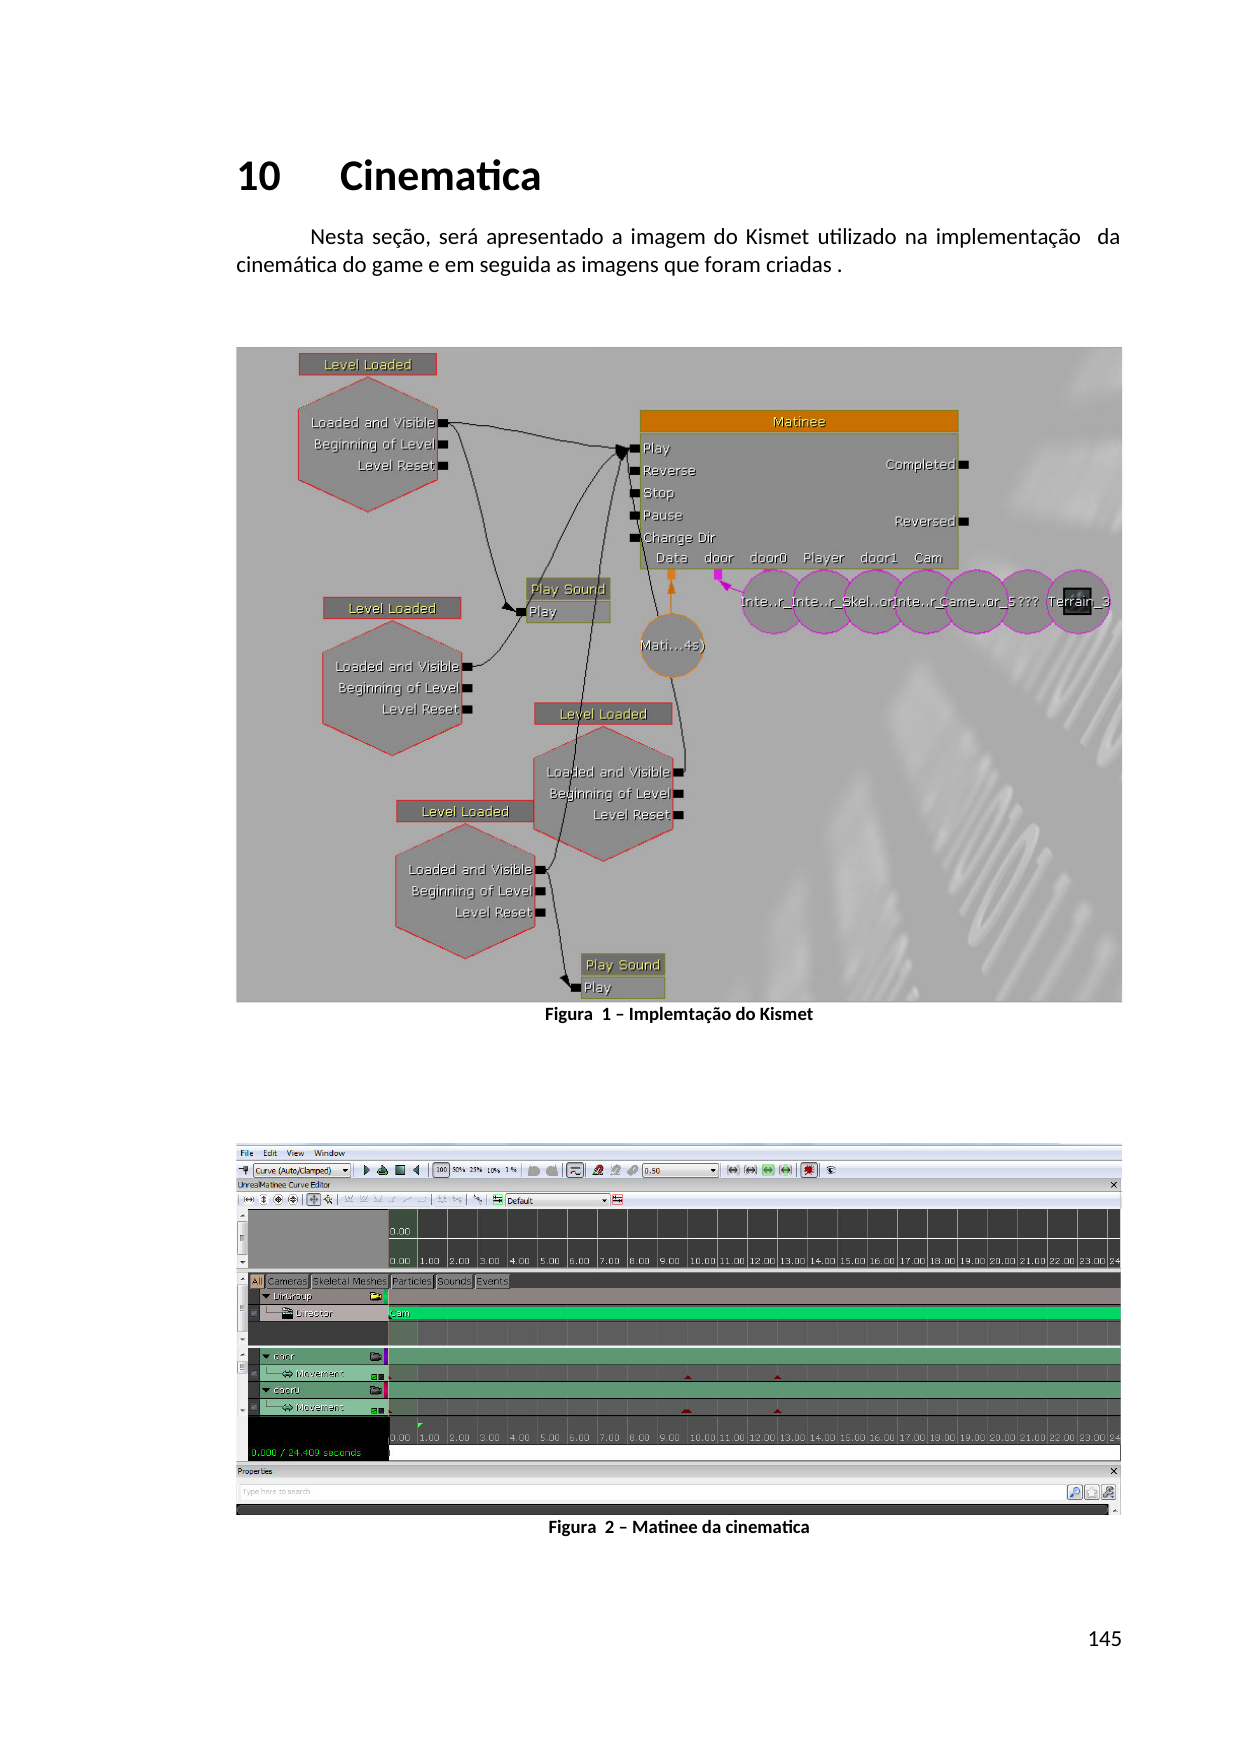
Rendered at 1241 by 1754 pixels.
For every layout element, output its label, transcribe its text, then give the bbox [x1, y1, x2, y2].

picture [236, 1143, 1123, 1515]
text Figura 1 – Implemtação do Kismet [236, 1003, 1122, 1025]
subtitle Cinematica [236, 148, 1122, 201]
picture [236, 347, 1123, 1003]
text Nesta seção, será apresentado a imagem do Kismet utilizado na implementação da cinemática do game e em seguida as imagens que foram criadas . [236, 222, 1122, 278]
text Figura 2 – Matinee da cinematica [236, 1515, 1122, 1538]
